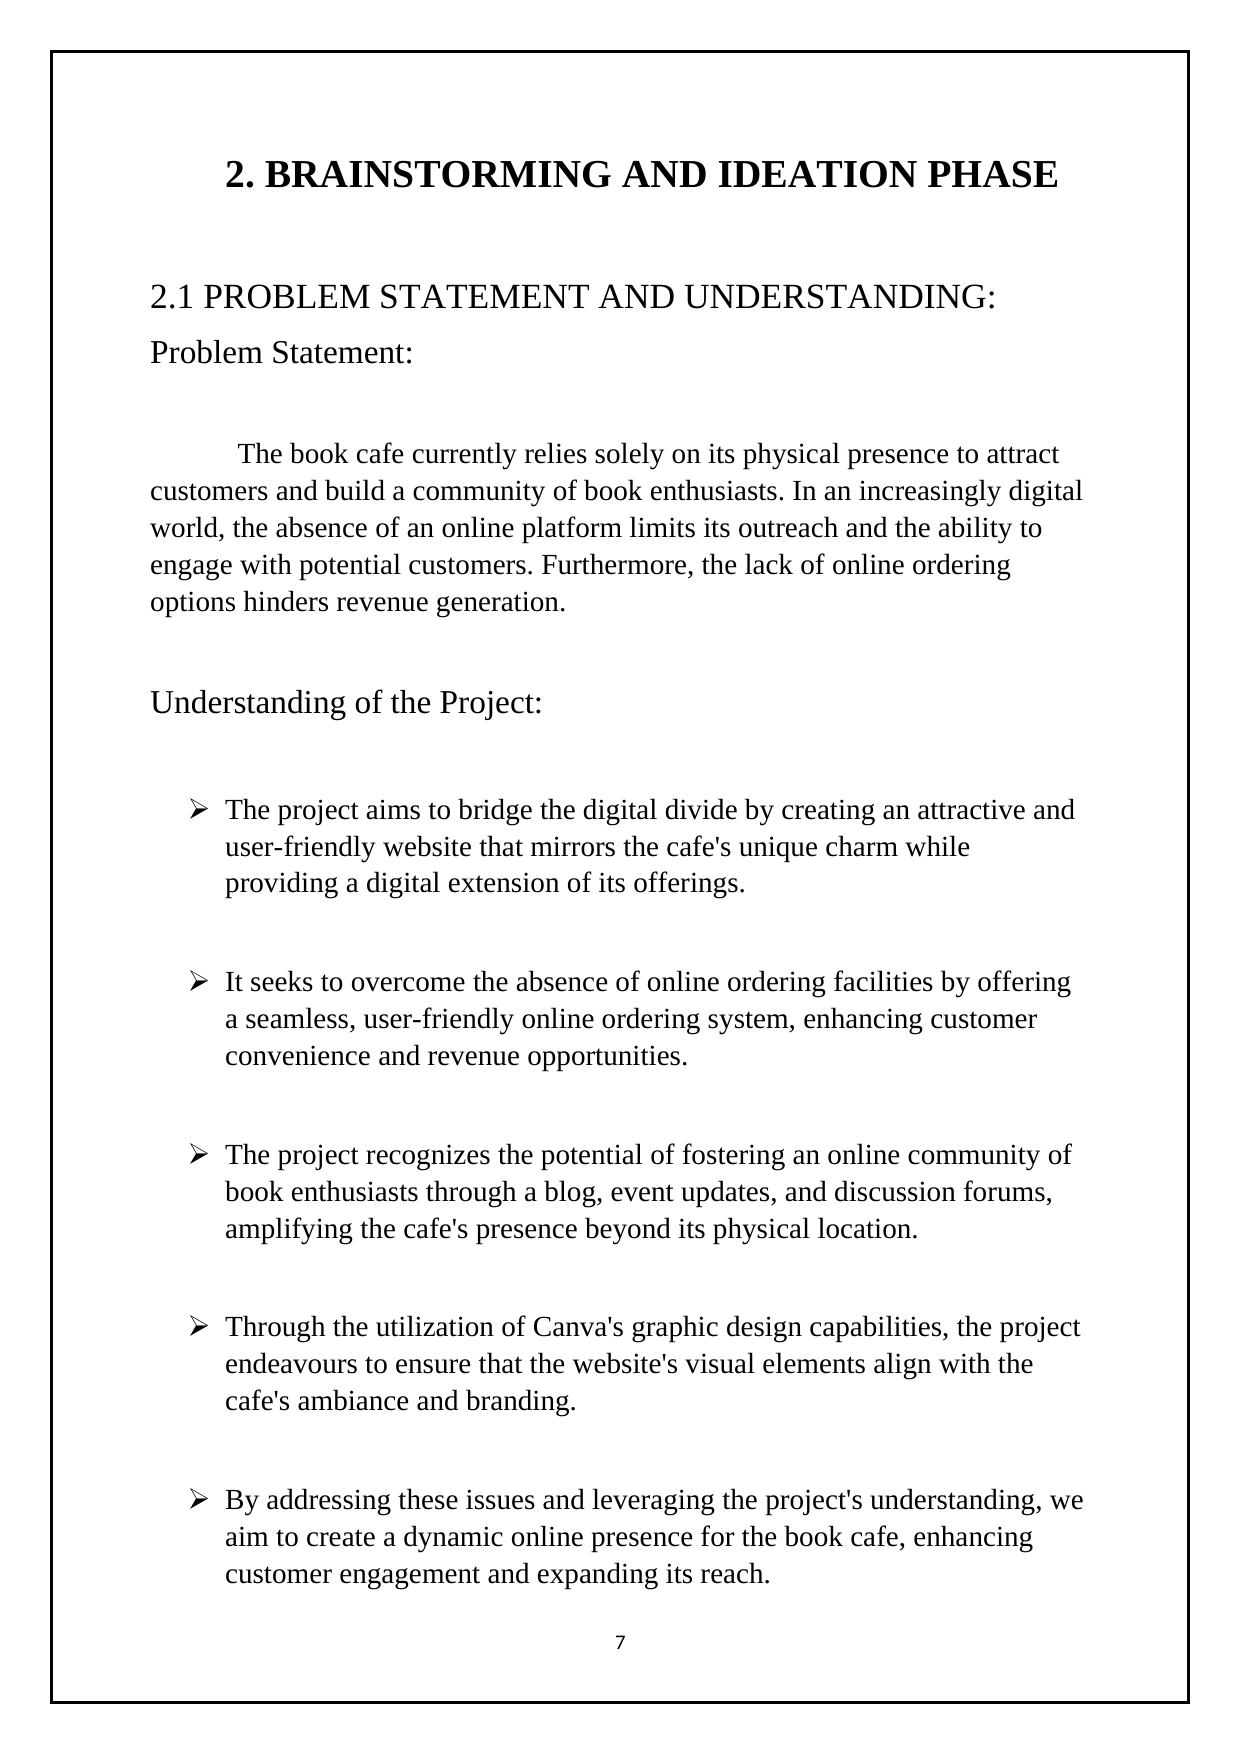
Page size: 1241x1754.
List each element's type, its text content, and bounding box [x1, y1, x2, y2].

text The book cafe currently relies solely on its physical presence to attract customers and build a community of book enthusiasts. In an increasingly digital world, the absence of an online platform limits its outreach and the ability to engage with potential customers. Furthermore, the lack of online ordering options hinders revenue generation. [150, 436, 1090, 617]
text 2.1 PROBLEM STATEMENT AND UNDERSTANDING: [150, 275, 1090, 316]
list It seeks to overcome the absence of online ordering facilities by offering a seamless, user-friendly online ordering system, enhancing customer convenience and revenue opportunities. [187, 964, 1090, 1072]
list 2. BRAINSTORMING AND IDEATION PHASE [225, 150, 1090, 196]
text Problem Statement: [150, 332, 1090, 371]
text Understanding of the Project: [150, 683, 1090, 721]
list By addressing these issues and leveraging the project's understanding, we aim to create a dynamic online presence for the book cafe, enhancing customer engagement and expanding its reach. [187, 1482, 1090, 1589]
list The project aims to bridge the digital divide by creating an attractive and user-friendly website that mirrors the cafe's unique charm while providing a digital extension of its offerings. [187, 792, 1090, 899]
list Through the utilization of Canva's graphic design capabilities, the project endeavours to ensure that the website's visual elements align with the cafe's ambiance and branding. [187, 1309, 1090, 1417]
list The project recognizes the potential of fostering an online community of book enthusiasts through a blog, event updates, and discussion forums, amplifying the cafe's presence beyond its physical location. [187, 1137, 1090, 1244]
